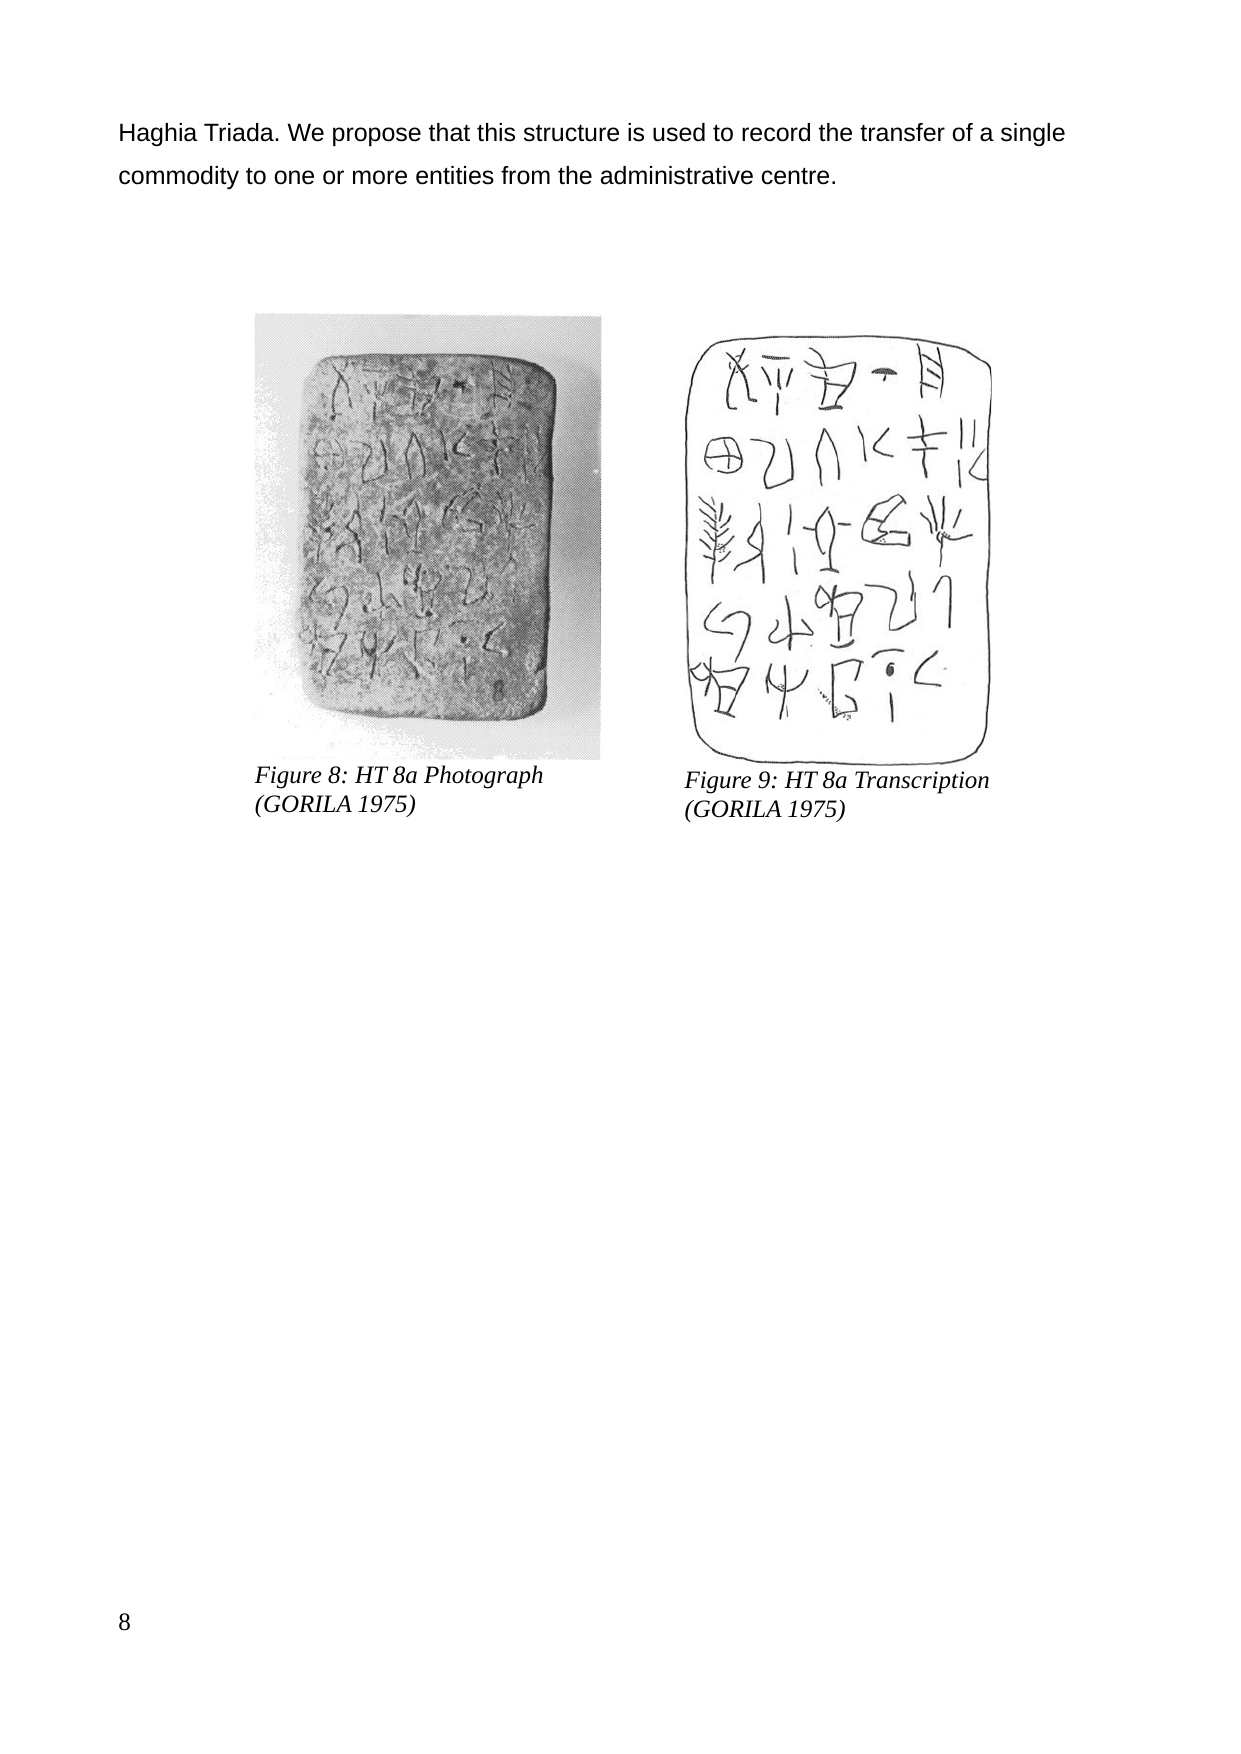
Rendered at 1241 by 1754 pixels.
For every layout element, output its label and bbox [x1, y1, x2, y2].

text [118, 118, 1122, 190]
picture [684, 335, 992, 766]
picture [254, 313, 602, 760]
